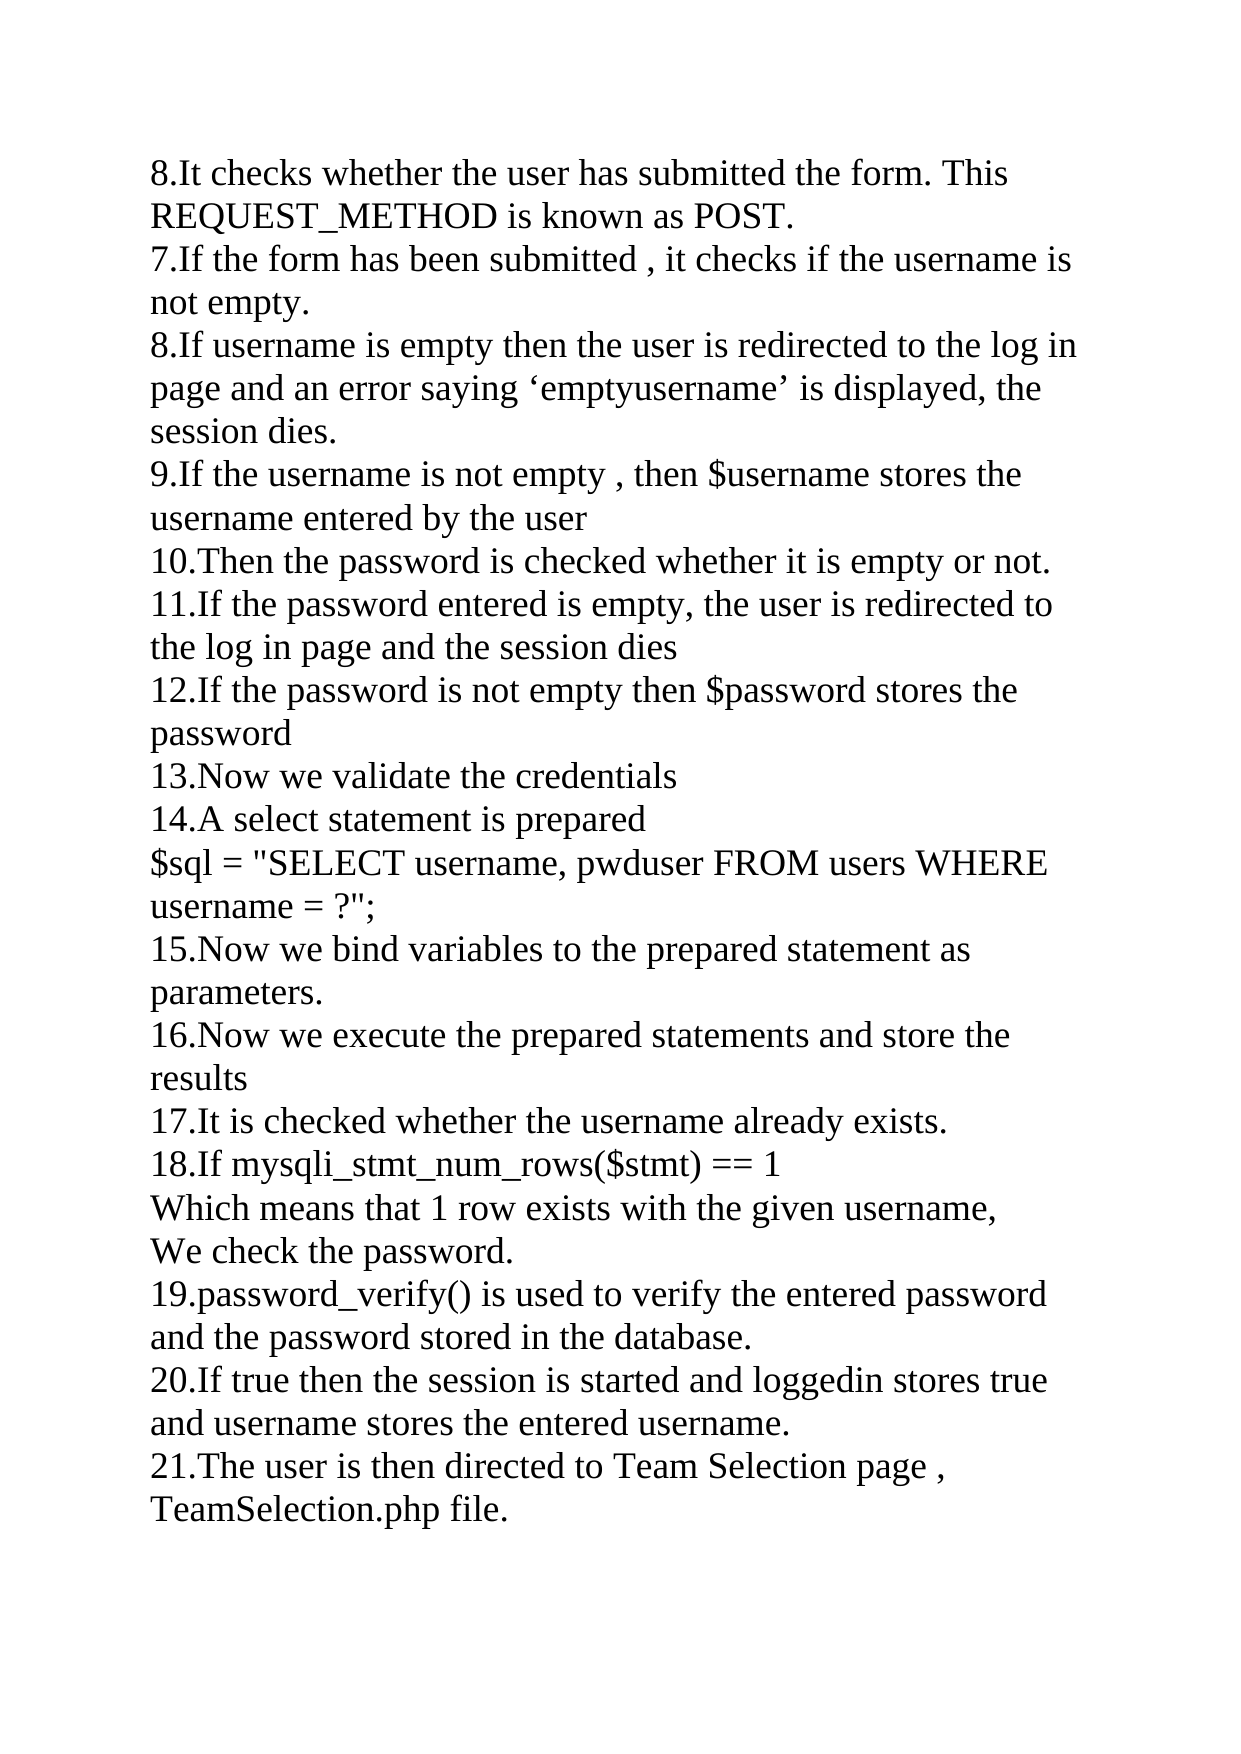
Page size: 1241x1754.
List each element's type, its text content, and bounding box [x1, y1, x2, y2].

text 21.The user is then directed to Team Selection page , TeamSelection.php file. [150, 1444, 1090, 1530]
text 19.password_verify() is used to verify the entered password and the password stored in the database. [150, 1271, 1090, 1357]
text 10.Then the password is checked whether it is empty or not. [150, 538, 1090, 581]
text 13.Now we validate the credentials [150, 754, 1090, 797]
text 16.Now we execute the prepared statements and store the results [150, 1012, 1090, 1099]
text 20.If true then the session is started and loggedin stores true and username stores the entered username. [150, 1357, 1090, 1444]
text 9.If the username is not empty , then $username stores the username entered by the user [150, 452, 1090, 538]
text 14.A select statement is prepared [150, 797, 1090, 840]
text 8.It checks whether the user has submitted the form. This REQUEST_METHOD is known as POST. [150, 150, 1090, 236]
text Which means that 1 row exists with the given username, [150, 1185, 1090, 1228]
text 8.If username is empty then the user is redirected to the log in page and an error saying ‘emptyusername’ is displayed, the session dies. [150, 322, 1090, 452]
text 11.If the password entered is empty, the user is redirected to the log in page and the session dies [150, 581, 1090, 667]
text 15.Now we bind variables to the prepared statement as parameters. [150, 926, 1090, 1012]
text 7.If the form has been submitted , it checks if the username is not empty. [150, 236, 1090, 322]
text 17.It is checked whether the username already exists. [150, 1099, 1090, 1142]
text $sql = "SELECT username, pwduser FROM users WHERE username = ?"; [150, 840, 1090, 926]
text 12.If the password is not empty then $password stores the password [150, 667, 1090, 754]
text We check the password. [150, 1228, 1090, 1271]
text 18.If mysqli_stmt_num_rows($stmt) == 1 [150, 1142, 1090, 1185]
